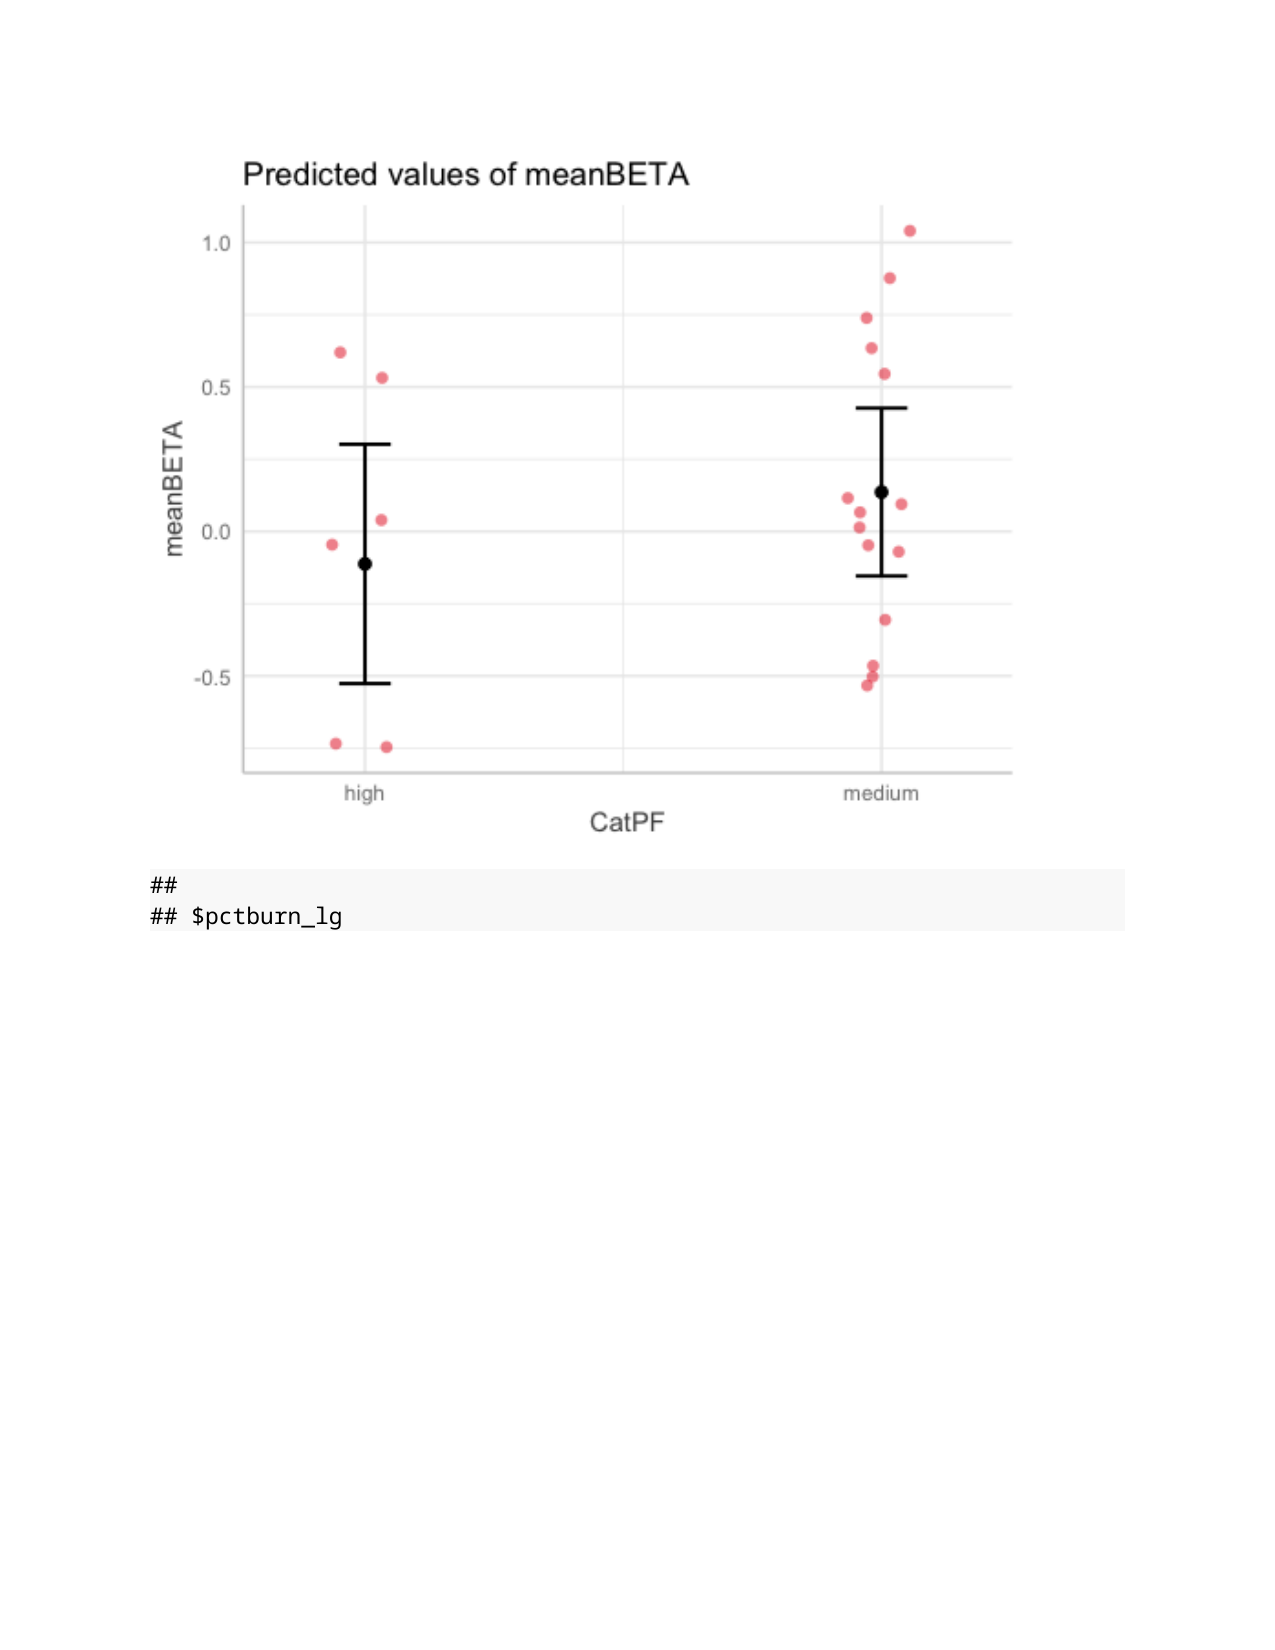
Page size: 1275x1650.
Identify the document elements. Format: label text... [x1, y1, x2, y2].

picture [150, 150, 1025, 850]
text ## ## $pctburn_lg [150, 869, 1125, 931]
